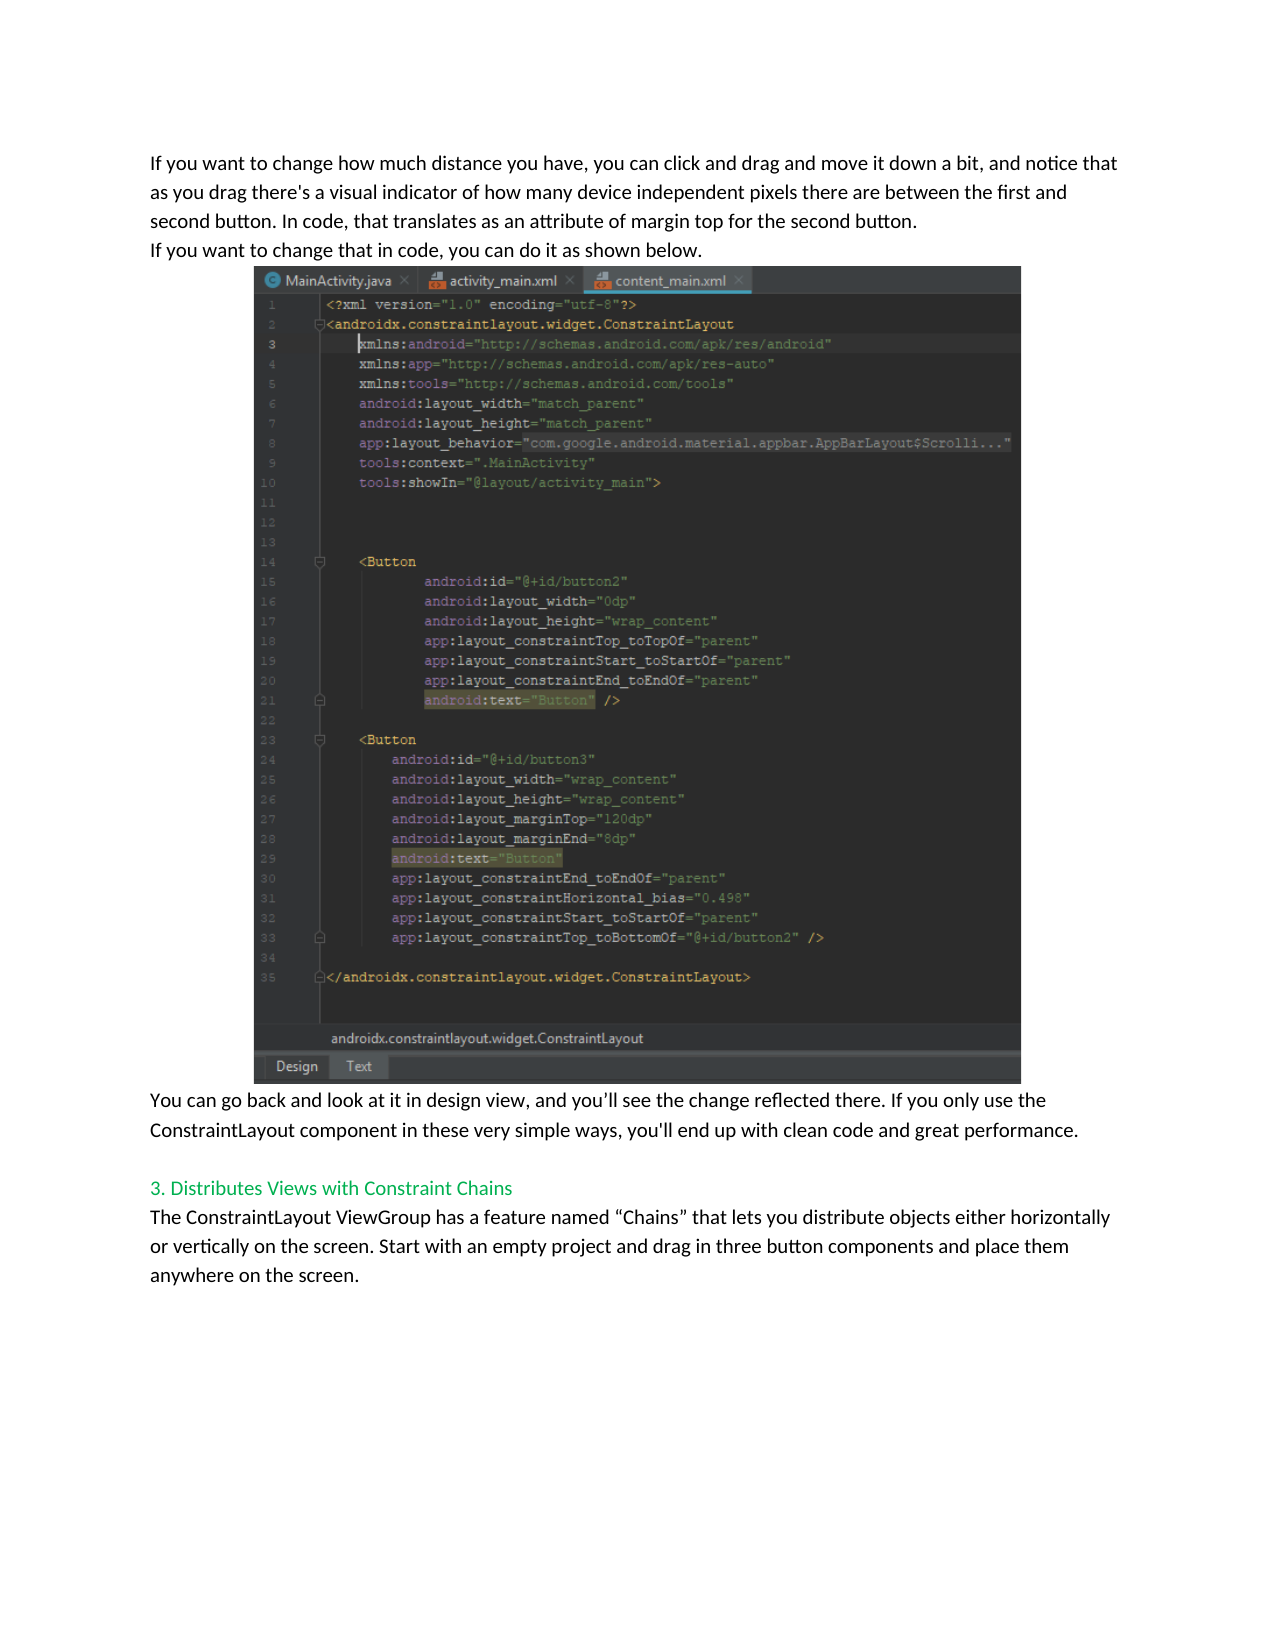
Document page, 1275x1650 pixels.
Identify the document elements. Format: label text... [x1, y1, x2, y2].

picture [253, 266, 1022, 1084]
text The ConstraintLayout ViewGroup has a feature named “Chains” that lets you distribute objects either horizontally or vertically on the screen. Start with an empty project and drag in three button components and place them anywhere on the screen. [150, 1204, 1125, 1288]
text If you want to change how much distance you have, you can click and drag and move it down a bit, and notice that as you drag there's a visual indicator of how many device independent pixels there are between the first and second button. In code, that translates as an attribute of margin top for the second button. [150, 150, 1125, 234]
text 3. Distributes Views with Constraint Chains [150, 1175, 1125, 1201]
text You can go back and look at it in design view, and you’ll see the change reflected there. If you only use the ConstraintLayout component in these very simple ways, you'll end up with clean code and great performance. [150, 1088, 1125, 1142]
text If you want to change that in code, you can do it as shown below. [150, 237, 1125, 263]
